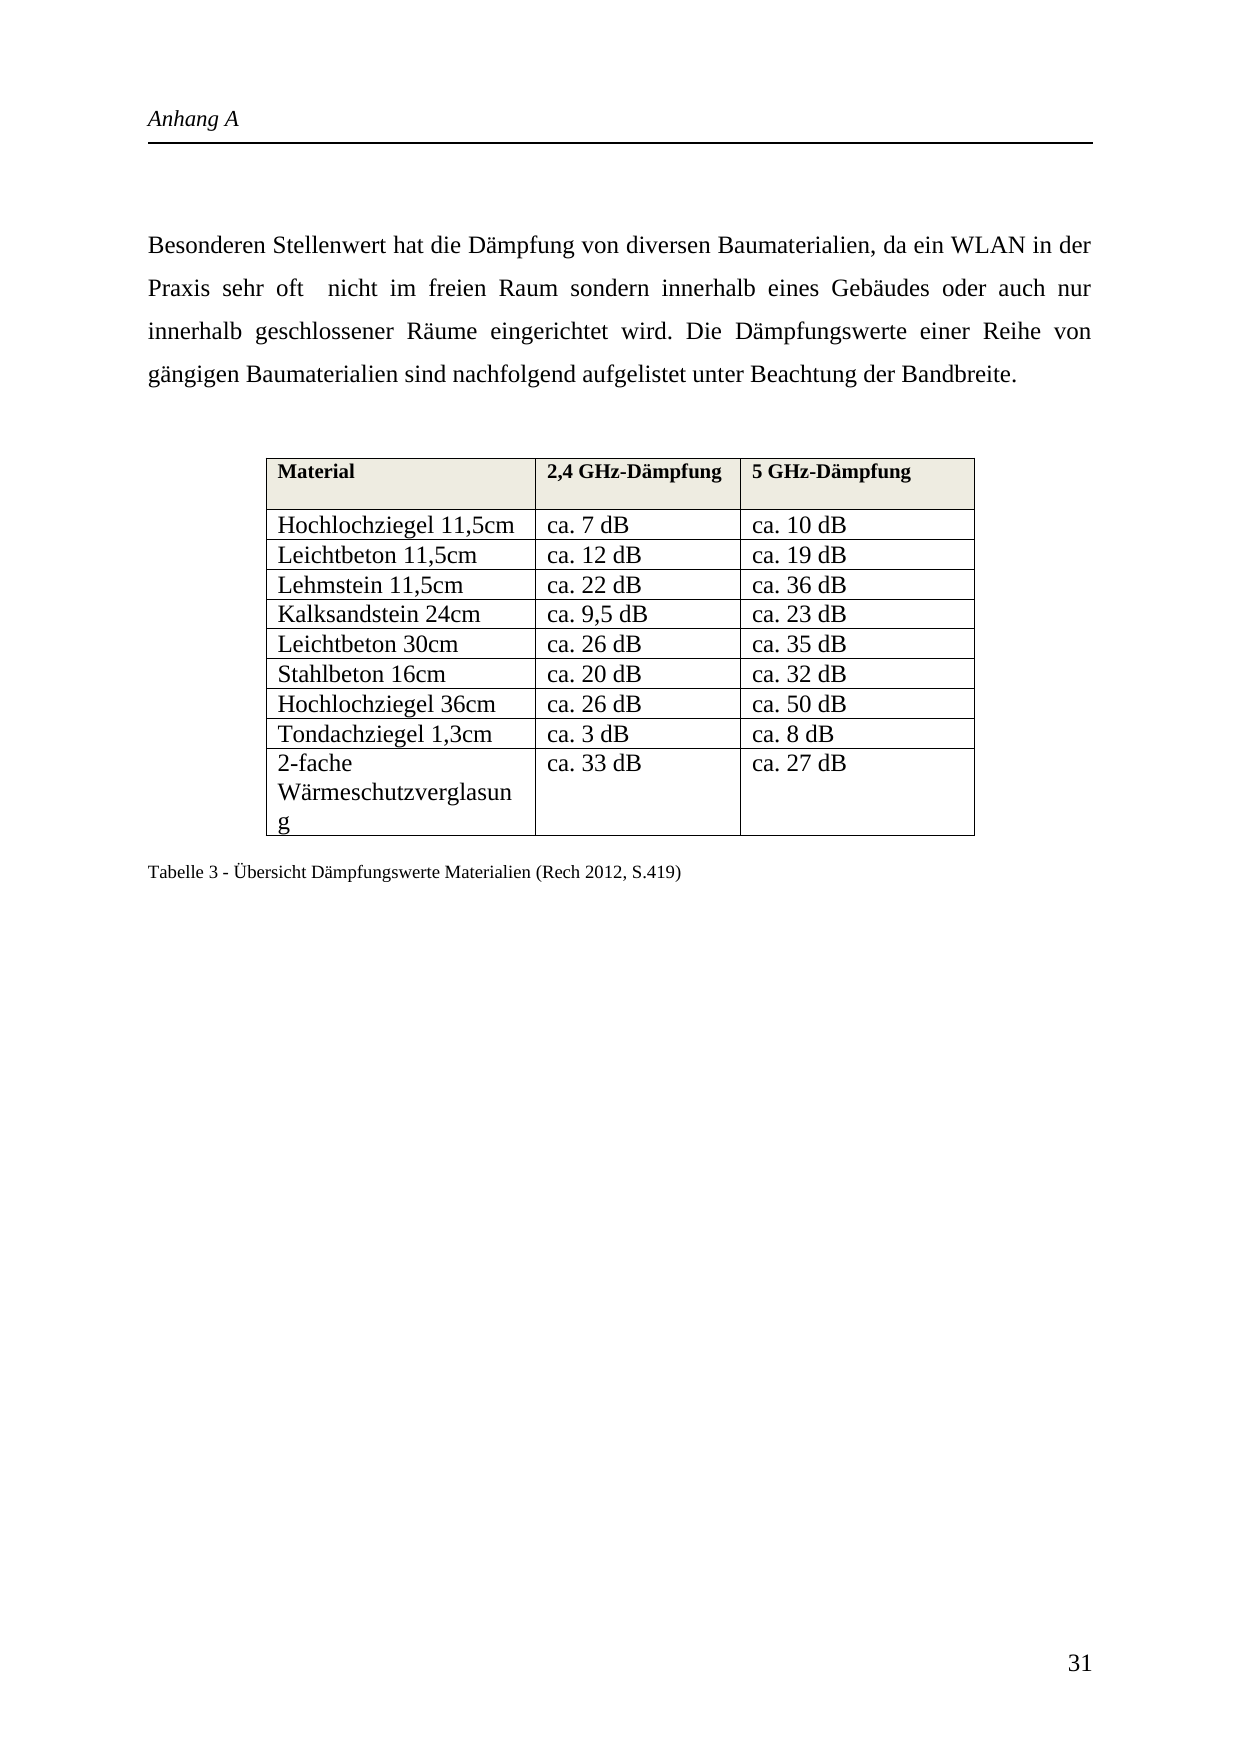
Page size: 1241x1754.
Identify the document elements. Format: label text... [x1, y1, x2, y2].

table_cell Lehmstein 11,5cm [267, 570, 535, 598]
table_cell ca. 35 dB [741, 629, 974, 658]
table_cell ca. 32 dB [741, 659, 974, 688]
table_cell Leichtbeton 30cm [267, 629, 535, 658]
table_header 2,4 GHz-Dämpfung [536, 459, 740, 509]
table_cell ca. 12 dB [536, 540, 740, 569]
table_cell ca. 19 dB [741, 540, 974, 569]
table_cell Leichtbeton 11,5cm [267, 540, 535, 569]
table_cell ca. 22 dB [536, 570, 740, 598]
table_cell Tondachziegel 1,3cm [267, 719, 535, 747]
table_cell ca. 33 dB [536, 749, 740, 835]
table_cell ca. 36 dB [741, 570, 974, 598]
table_cell ca. 3 dB [536, 719, 740, 747]
table_cell ca. 23 dB [741, 600, 974, 628]
text Tabelle 3 - Übersicht Dämpfungswerte Materialien (Rech 2012, S.419) [148, 861, 1093, 882]
table_cell ca. 27 dB [741, 749, 974, 835]
text Besonderen Stellenwert hat die Dämpfung von diversen Baumaterialien, da ein WLAN in der Praxis sehr oft nicht im freien Raum sondern innerhalb eines Gebäudes oder auch nur innerhalb geschlossener Räume eingerichtet wird. Die Dämpfungswerte einer Reihe von gängigen Baumaterialien sind nachfolgend aufgelistet unter Beachtung der Bandbreite. [148, 230, 1093, 388]
table_cell ca. 26 dB [536, 629, 740, 658]
table_cell Stahlbeton 16cm [267, 659, 535, 688]
table_cell ca. 10 dB [741, 510, 974, 539]
table_cell ca. 50 dB [741, 689, 974, 718]
table_cell ca. 8 dB [741, 719, 974, 747]
table_header Material [267, 459, 535, 509]
table_cell ca. 26 dB [536, 689, 740, 718]
table_cell Kalksandstein 24cm [267, 600, 535, 628]
table_cell 2-fache Wärmeschutzverglasung [267, 749, 535, 835]
table_cell ca. 9,5 dB [536, 600, 740, 628]
table_cell ca. 20 dB [536, 659, 740, 688]
table_cell Hochlochziegel 11,5cm [267, 510, 535, 539]
table_header 5 GHz-Dämpfung [741, 459, 974, 509]
table_cell ca. 7 dB [536, 510, 740, 539]
table_cell Hochlochziegel 36cm [267, 689, 535, 718]
